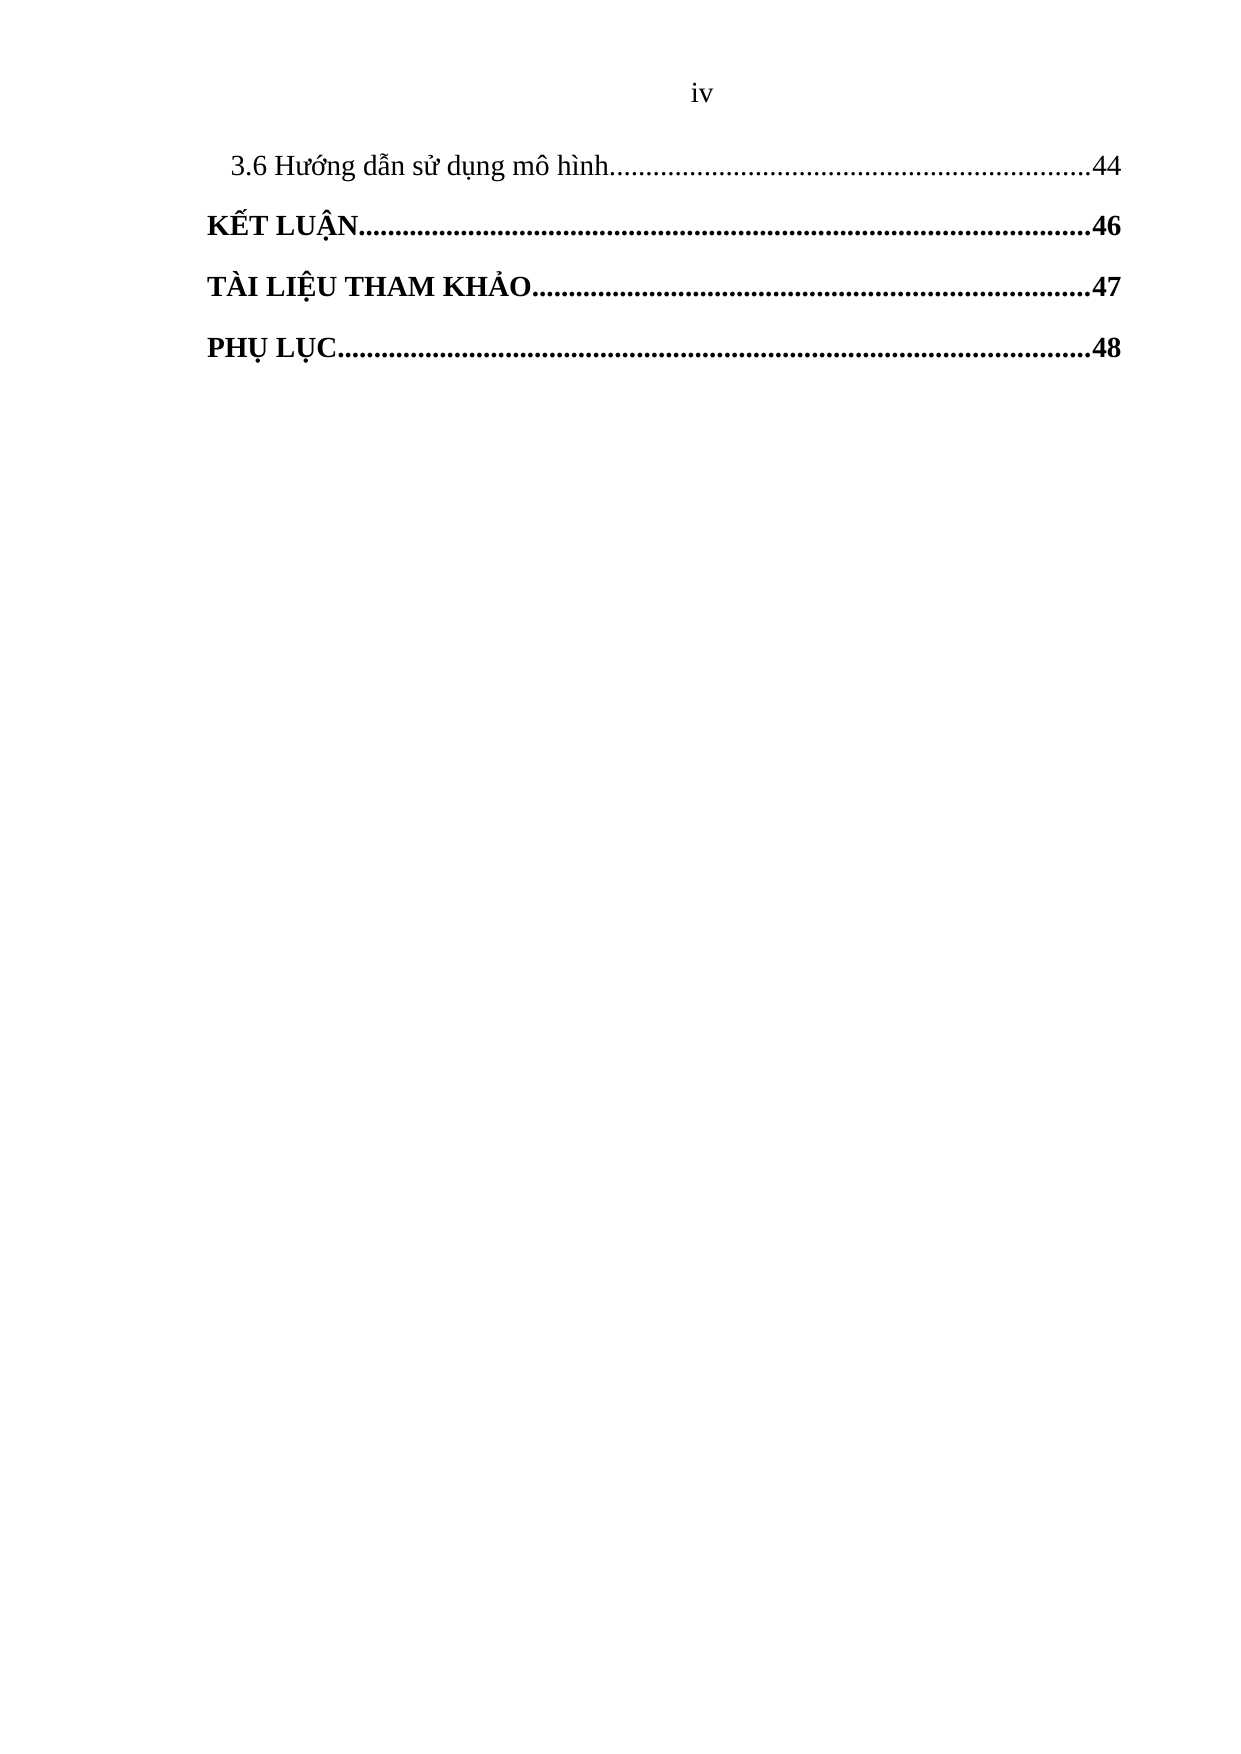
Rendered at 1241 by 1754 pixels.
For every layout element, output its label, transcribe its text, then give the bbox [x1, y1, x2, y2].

text 3.6 Hướng dẫn sử dụng mô hình 44 [230, 148, 1122, 181]
text PHỤ LỤC 48 [207, 330, 1122, 363]
text KẾT LUẬN 46 [207, 208, 1122, 242]
text TÀI LIỆU THAM KHẢO 47 [207, 269, 1122, 303]
